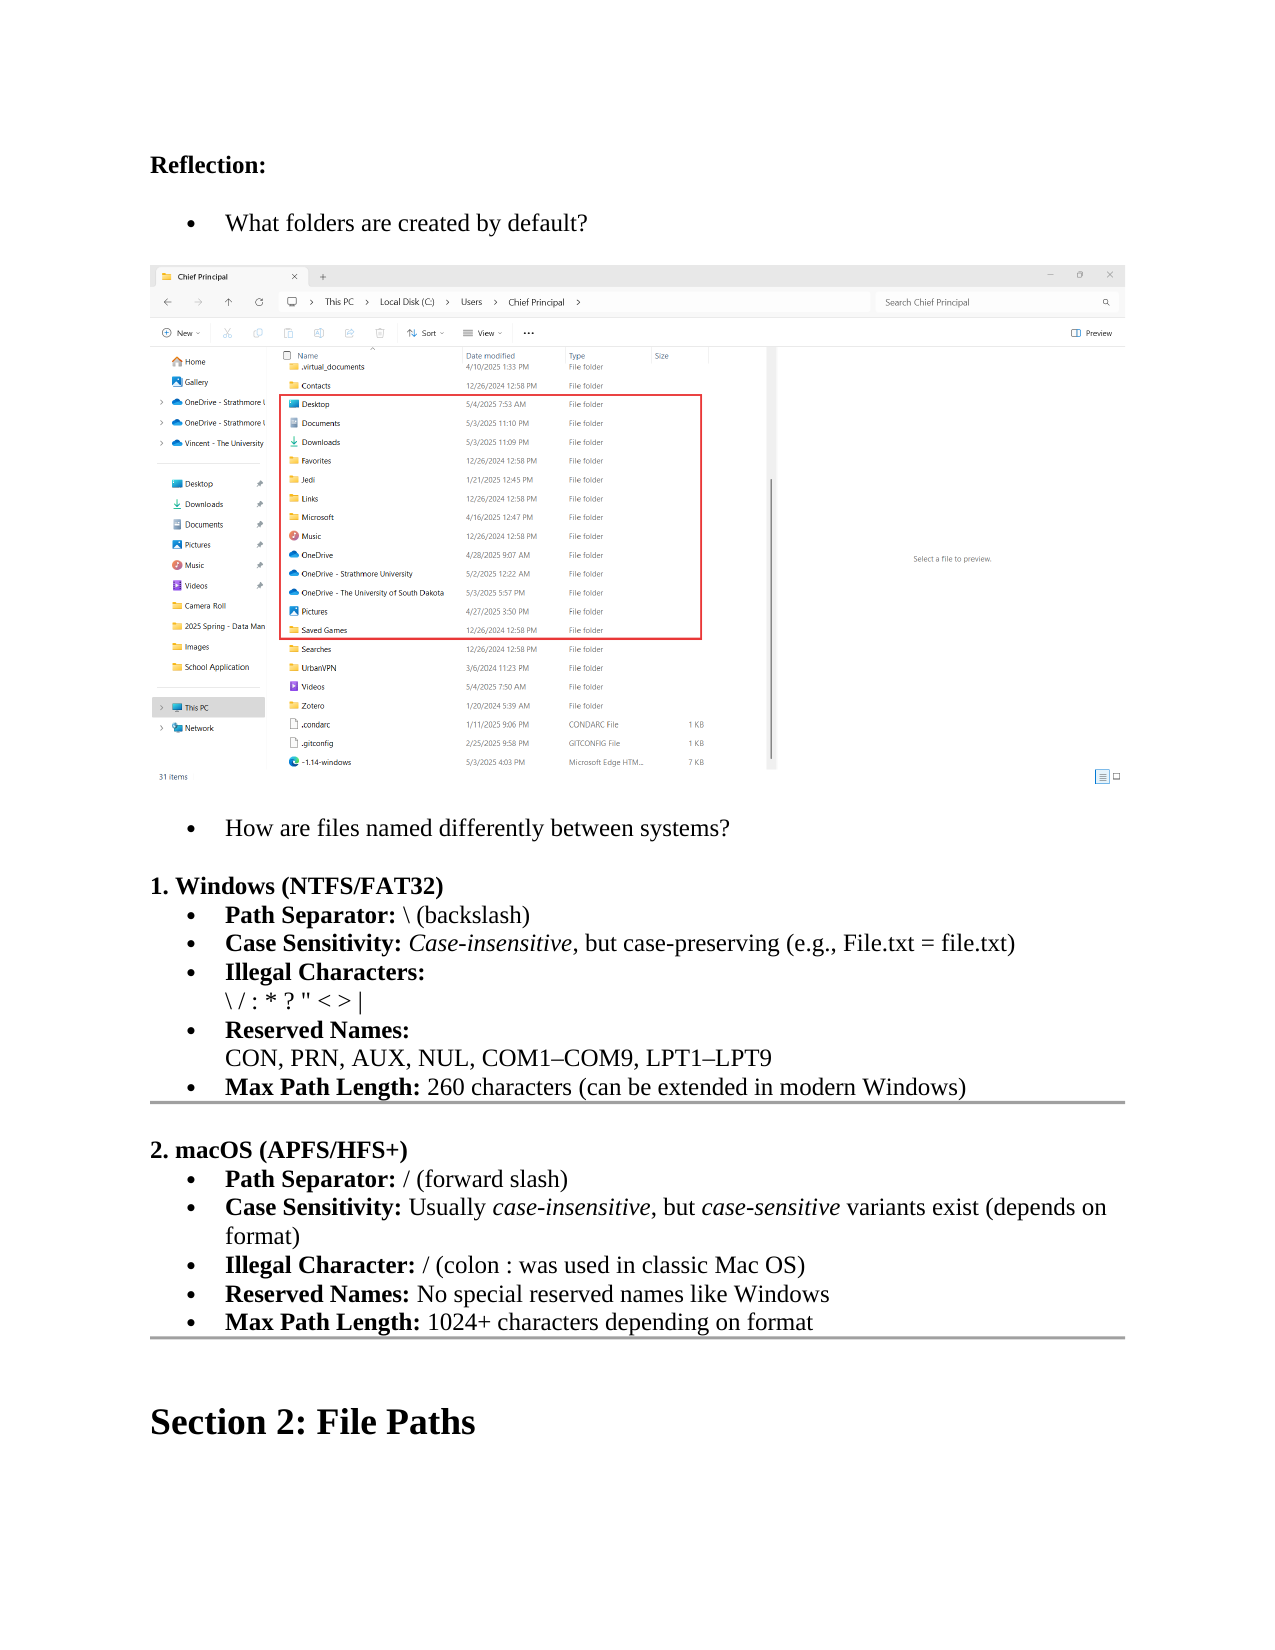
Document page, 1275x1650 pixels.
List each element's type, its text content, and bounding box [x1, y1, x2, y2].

list Reserved Names: No special reserved names like Windows [187, 1279, 1125, 1307]
text Reflection: [150, 150, 1125, 179]
text Section 2: File Paths [150, 1399, 1125, 1443]
list Path Separator: \ (backslash) [187, 900, 1125, 928]
list Case Sensitivity: Usually case-insensitive, but case-sensitive variants exist (depends on format) [187, 1192, 1125, 1250]
list How are files named differently between systems? [187, 813, 1125, 842]
text 1. Windows (NTFS/FAT32) [150, 871, 1125, 900]
list Max Path Length: 260 characters (can be extended in modern Windows) [187, 1072, 1125, 1100]
list Path Separator: / (forward slash) [187, 1164, 1125, 1192]
list Case Sensitivity: Case-insensitive, but case-preserving (e.g., File.txt = file.txt) [187, 928, 1125, 957]
picture [150, 265, 1125, 784]
list Illegal Character: / (colon : was used in classic Mac OS) [187, 1250, 1125, 1279]
list What folders are created by default? [187, 208, 1125, 237]
list Reserved Names: CON, PRN, AUX, NUL, COM1–COM9, LPT1–LPT9 [187, 1015, 1125, 1072]
text 2. macOS (APFS/HFS+) [150, 1135, 1125, 1164]
list Max Path Length: 1024+ characters depending on format [187, 1307, 1125, 1336]
list Illegal Characters: \ / : * ? " < > | [187, 957, 1125, 1015]
